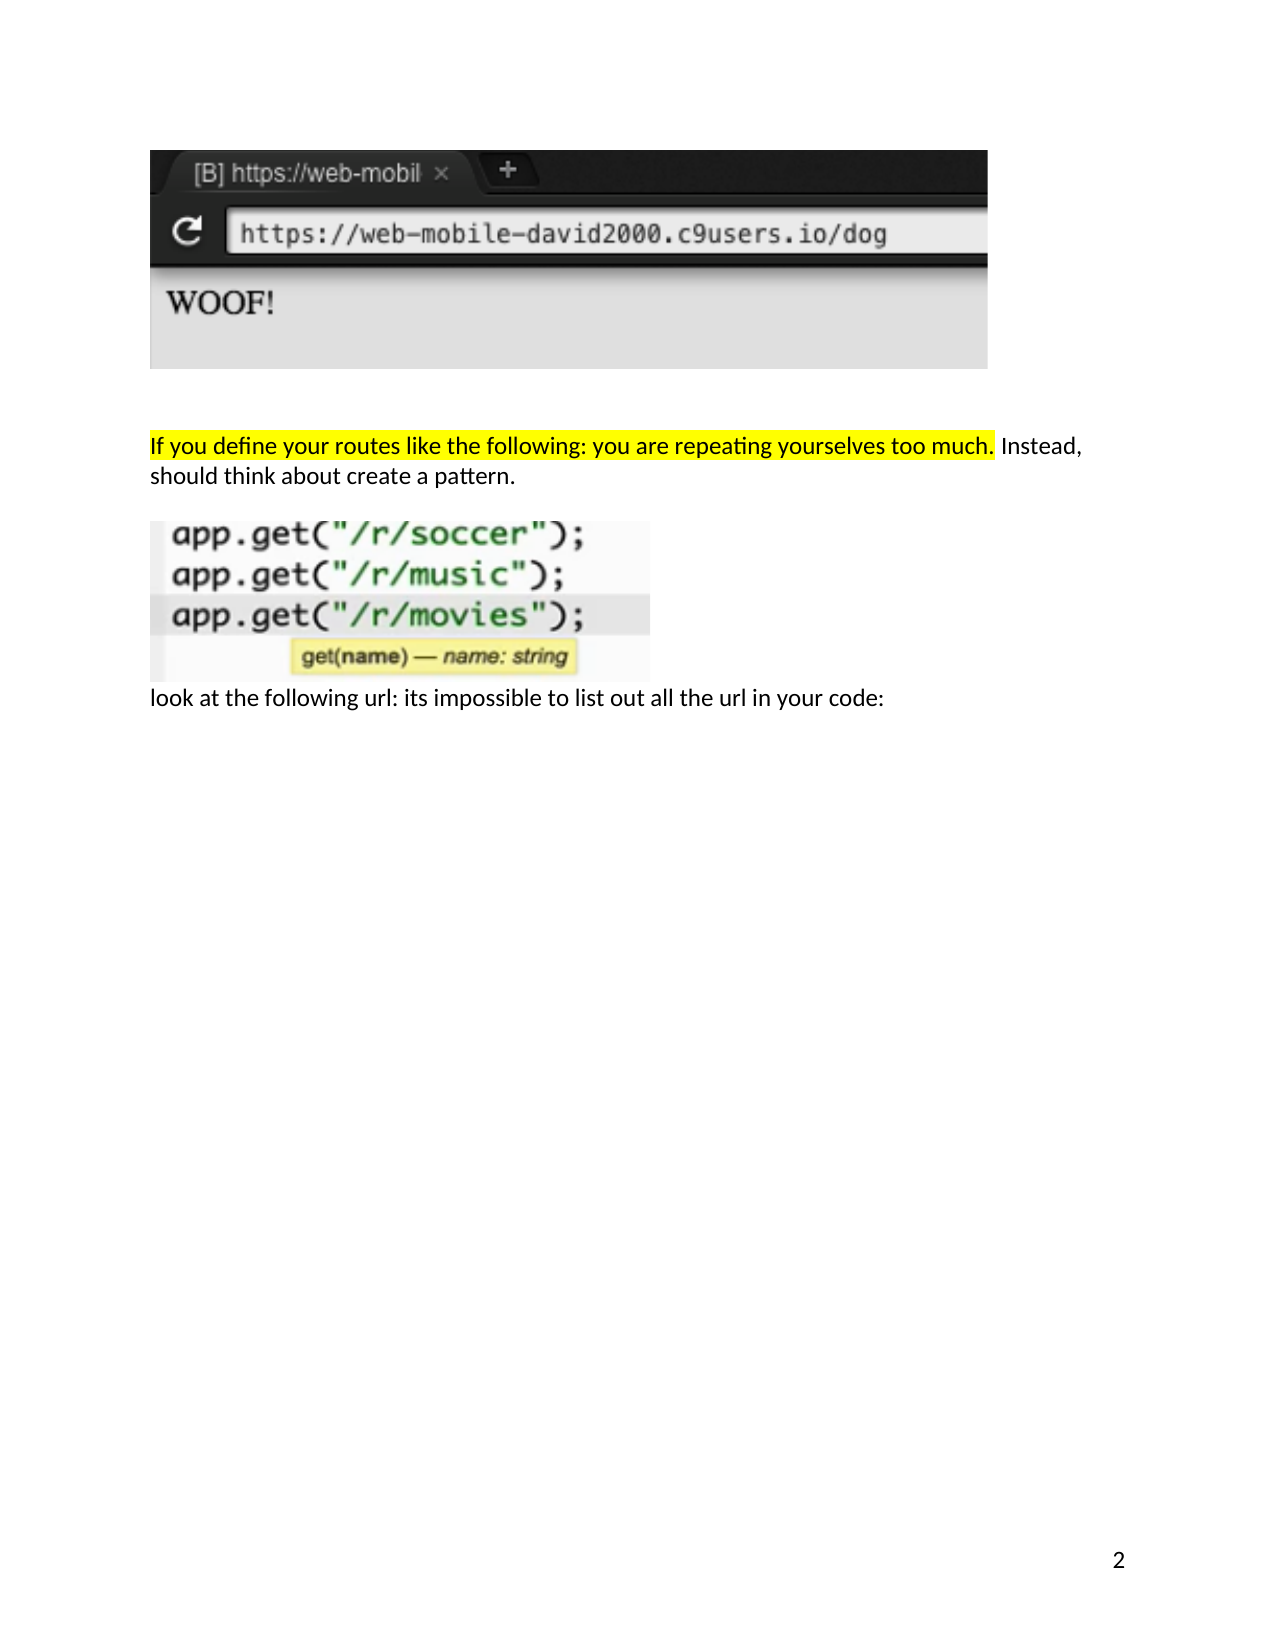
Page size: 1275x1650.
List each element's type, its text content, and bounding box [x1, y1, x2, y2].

picture [150, 521, 650, 682]
text If you define your routes like the following: you are repeating yourselves too much. Instead, should think about create a pattern. [150, 430, 1125, 491]
picture [150, 150, 988, 369]
text look at the following url: its impossible to list out all the url in your code: [150, 682, 1125, 712]
